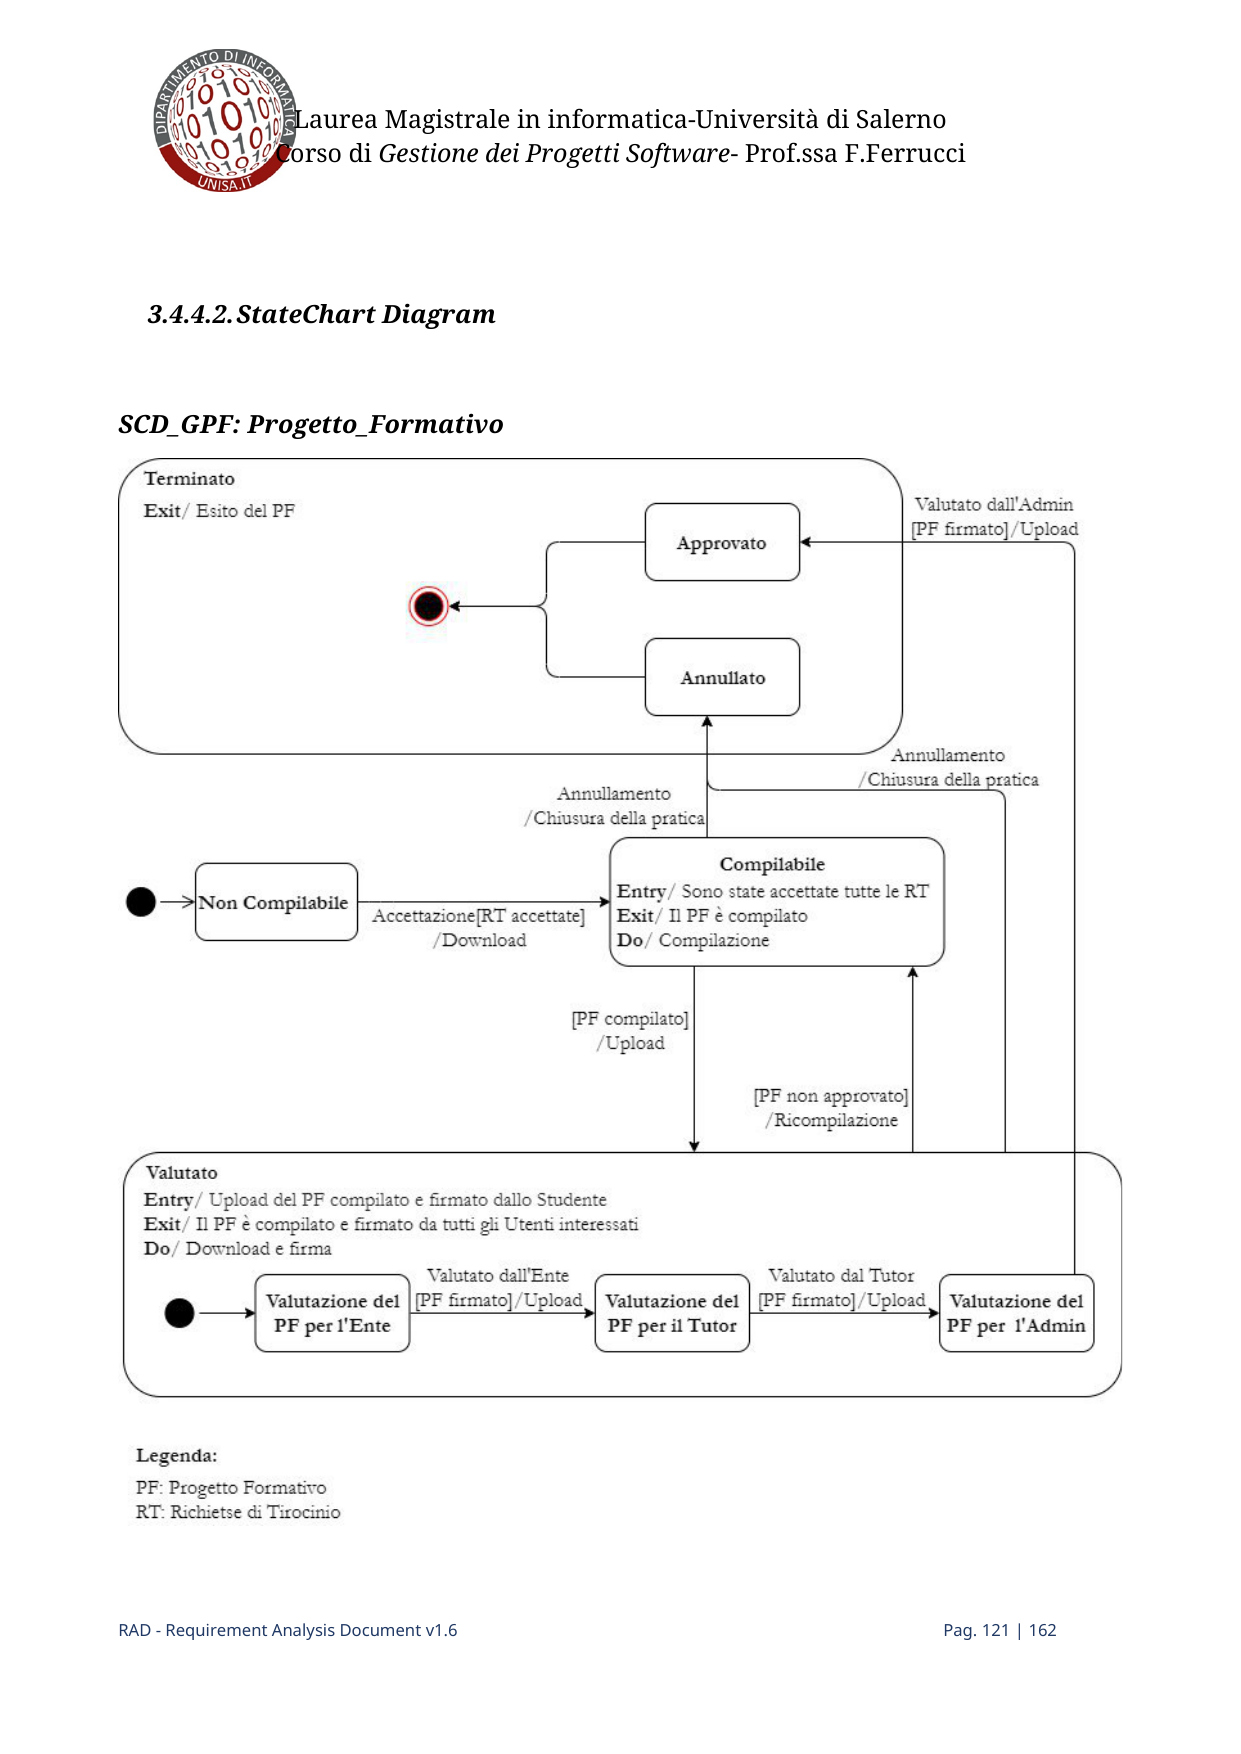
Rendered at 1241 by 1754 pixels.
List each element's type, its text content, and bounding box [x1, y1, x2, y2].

picture [153, 49, 297, 192]
subtitle StateChart Diagram [148, 297, 1122, 331]
text SCD_GPF: Progetto_Formativo [118, 407, 1122, 441]
picture [118, 458, 1123, 1526]
